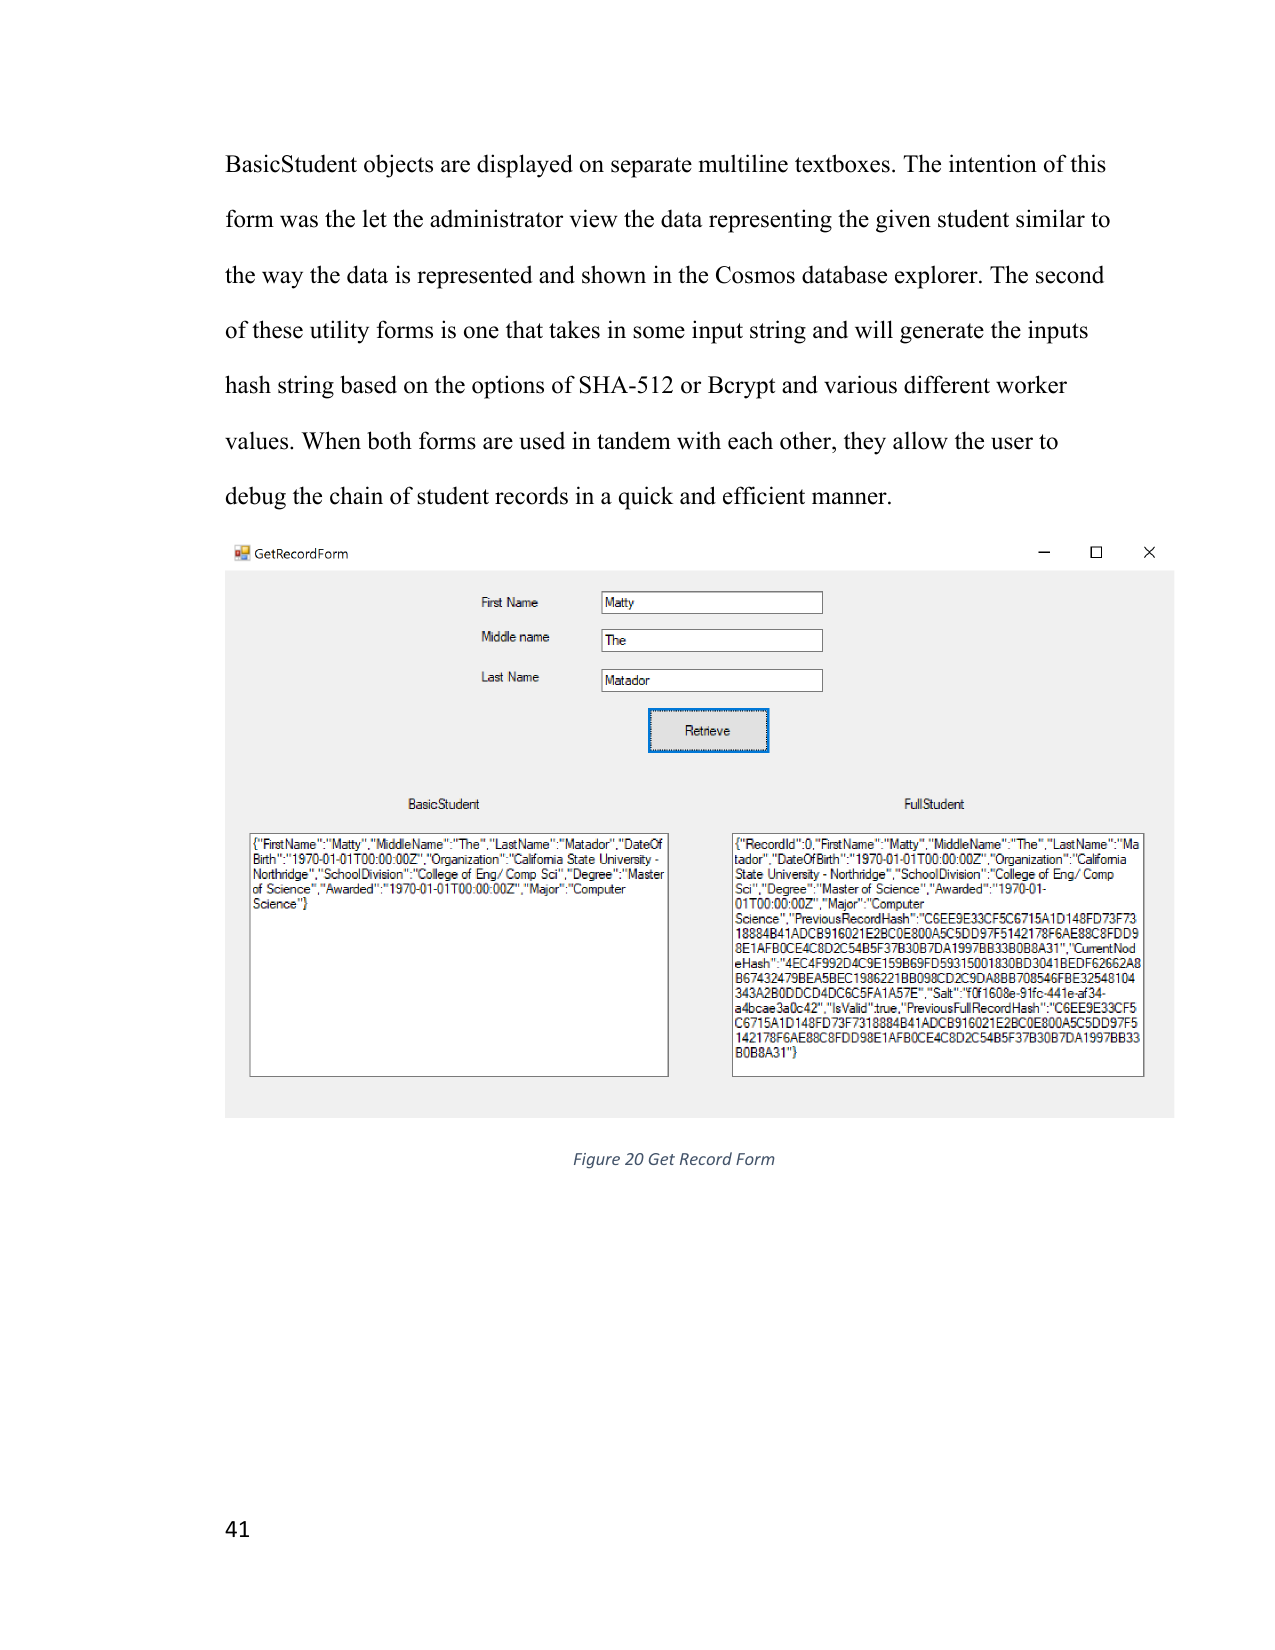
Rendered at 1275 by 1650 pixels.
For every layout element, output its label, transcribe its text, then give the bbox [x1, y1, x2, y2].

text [225, 150, 1125, 510]
text Figure 20 Get Record Form [225, 1148, 1125, 1171]
picture [225, 537, 1175, 1118]
